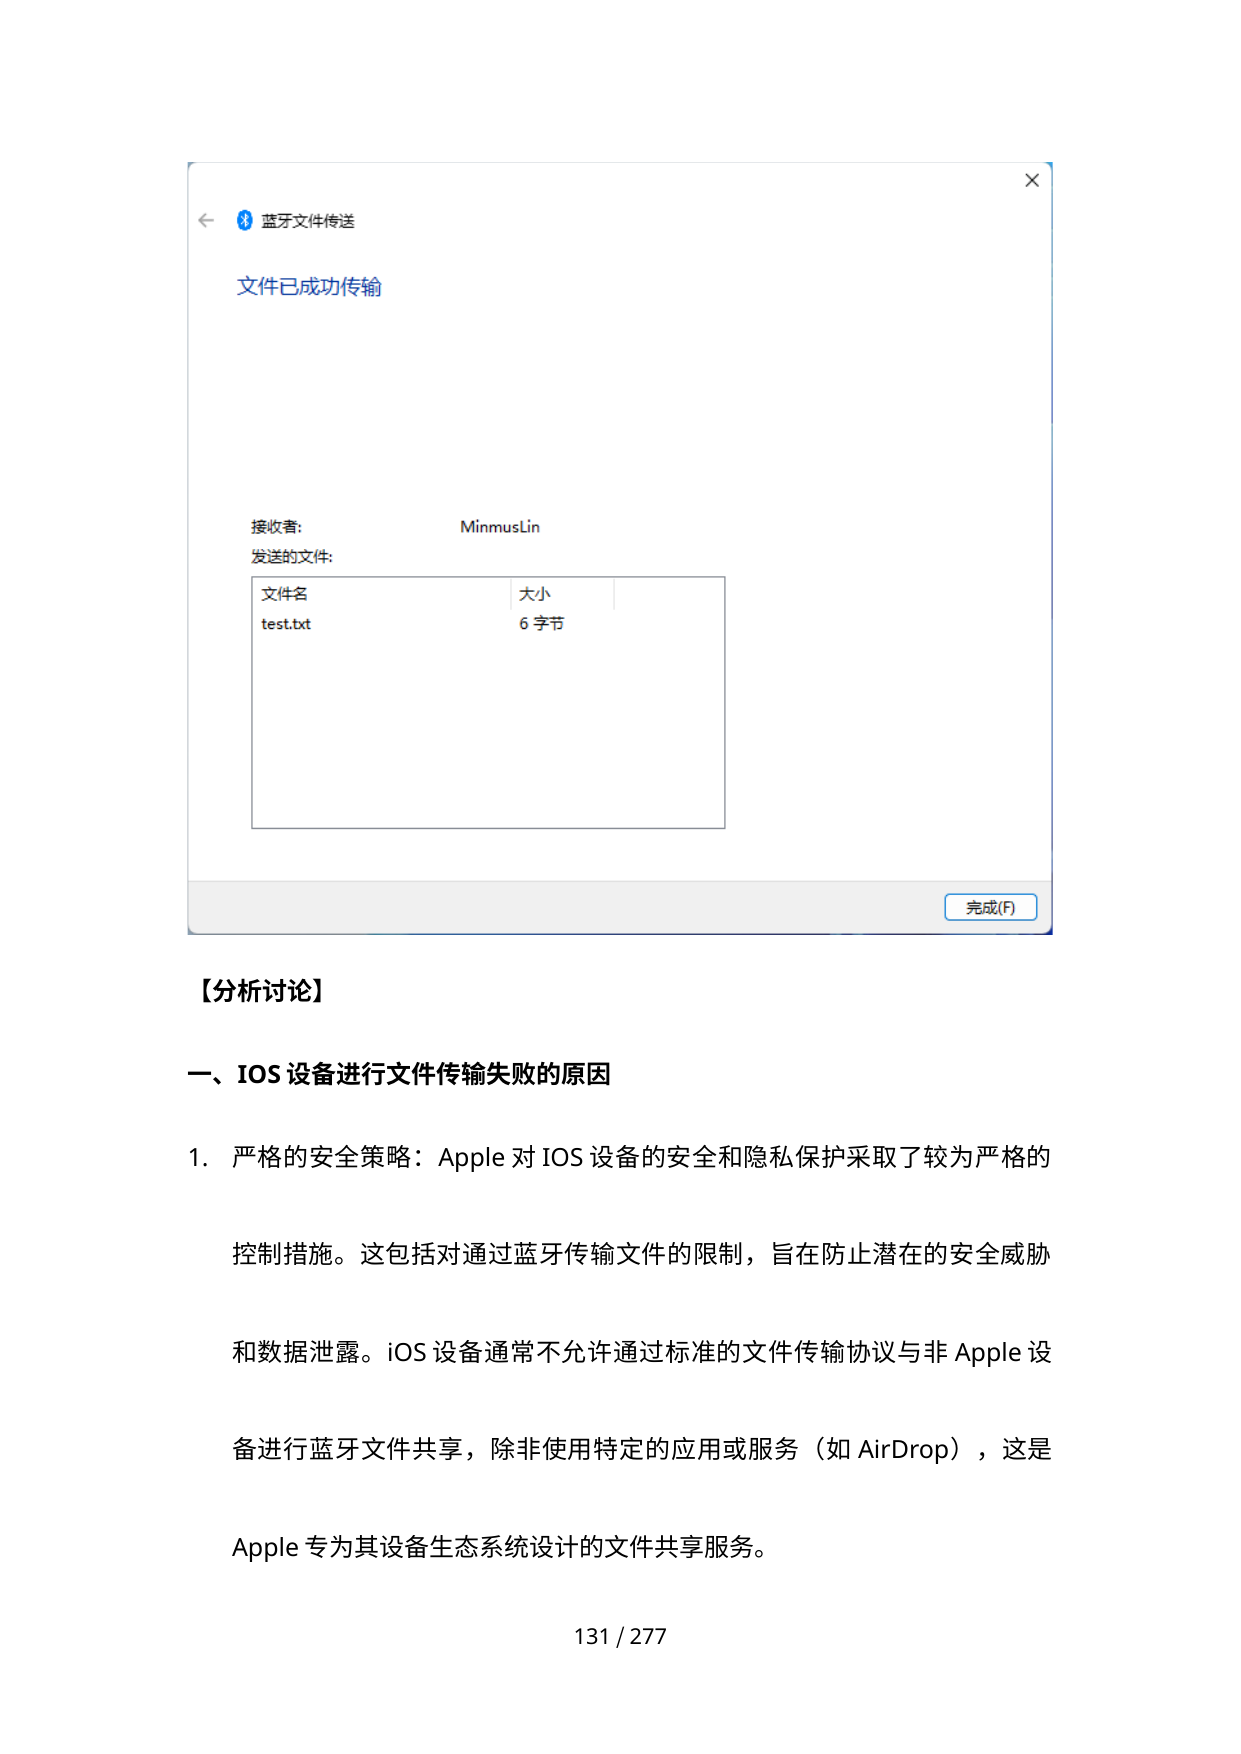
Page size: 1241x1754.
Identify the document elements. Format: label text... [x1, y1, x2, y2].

list 严格的安全策略：Apple对IOS设备的安全和隐私保护采取了较为严格的控制措施。这包括对通过蓝牙传输文件的限制，旨在防止潜在的安全威胁和数据泄露。iOS设备通常不允许通过标准的文件传输协议与非Apple设备进行蓝牙文件共享，除非使用特定的应用或服务（如AirDrop），这是Apple专为其设备生态系统设计的文件共享服务。 [187, 1123, 1053, 1578]
text 一、IOS设备进行文件传输失败的原因 [187, 1040, 1053, 1105]
picture [187, 162, 1053, 935]
text 【分析讨论】 [187, 957, 1053, 1022]
